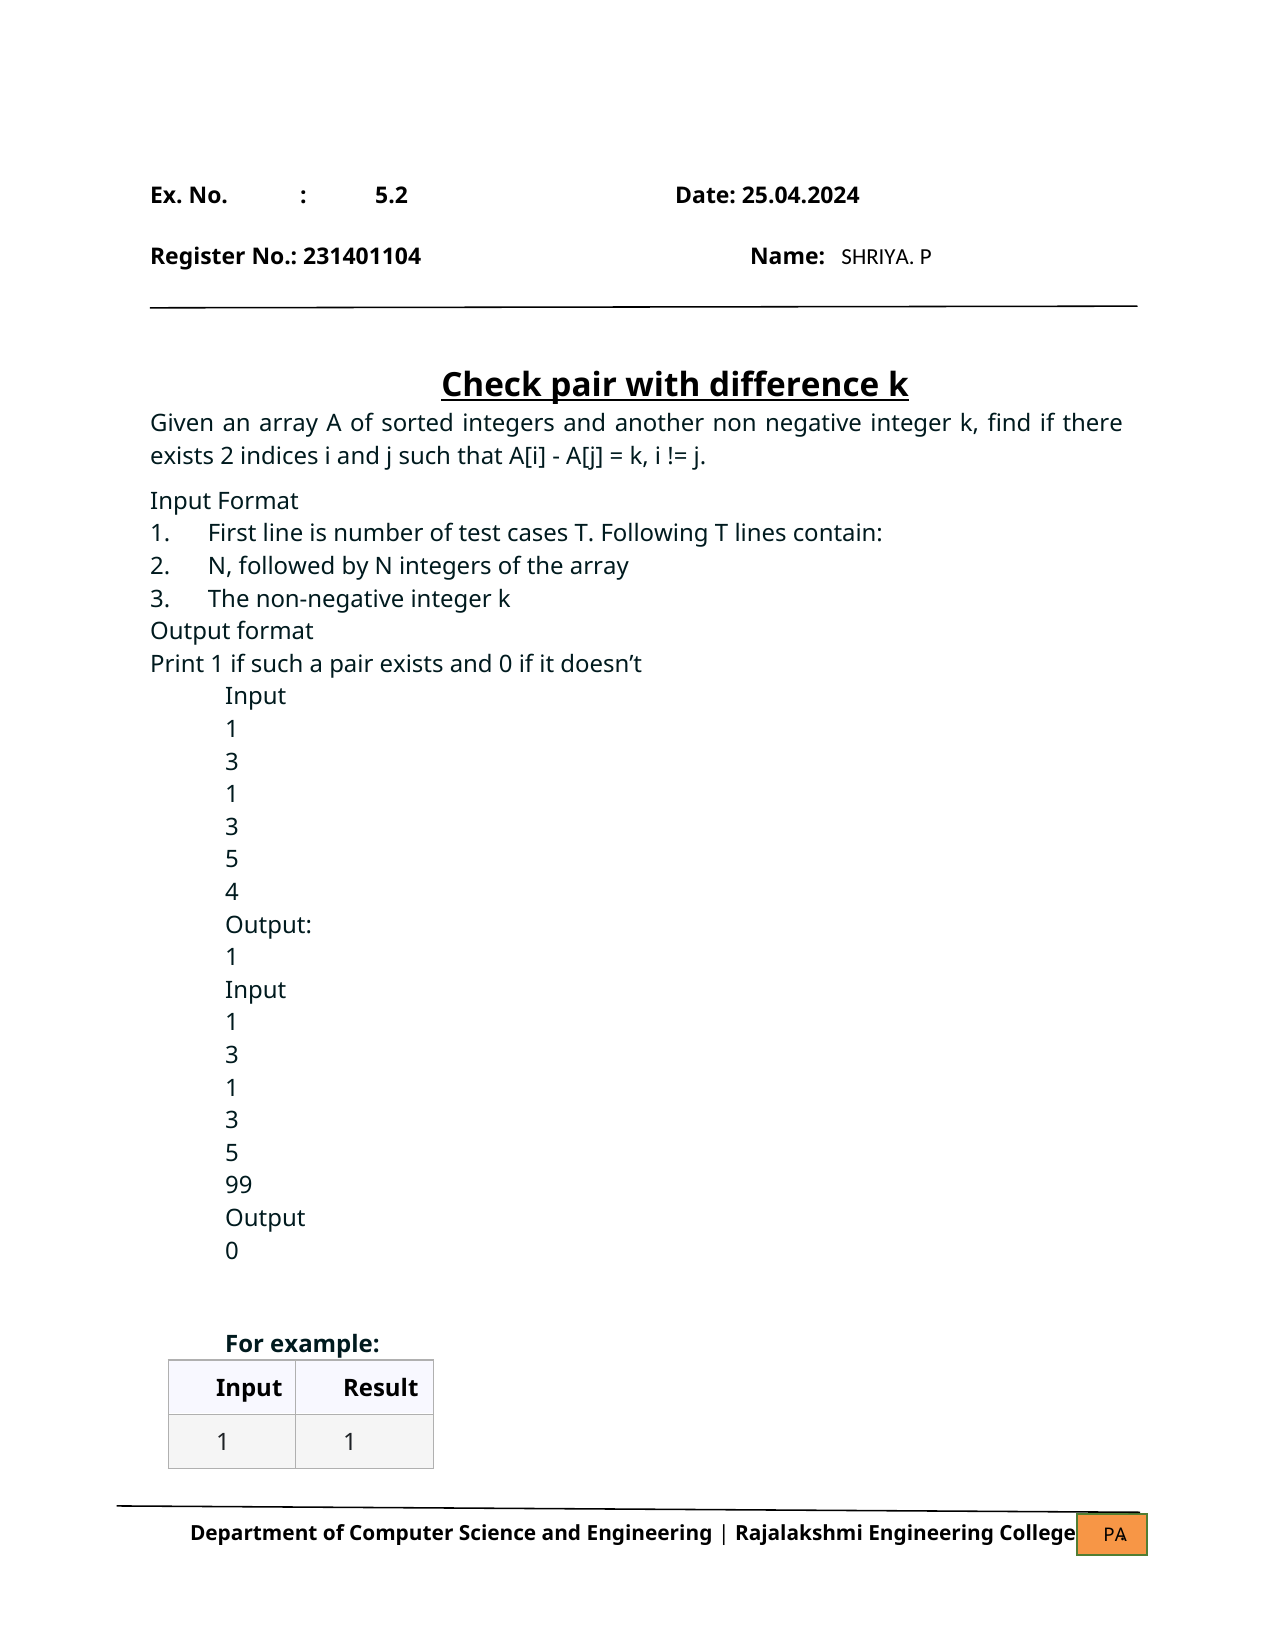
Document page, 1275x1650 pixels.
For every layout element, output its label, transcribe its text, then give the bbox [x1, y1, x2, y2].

text Register No.: 231401104 Name: SHRIYA. P [150, 239, 1125, 271]
text Input Format [150, 483, 1125, 516]
text 3 [225, 809, 1125, 842]
text 1 [225, 712, 1125, 744]
text 2. N, followed by N integers of the array [150, 549, 1125, 581]
text Given an array A of sorted integers and another non negative integer k, find if there exists 2 indices i and j such that A[i] - A[j] = k, i != j. [150, 406, 1125, 471]
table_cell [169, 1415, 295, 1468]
text For example: [225, 1327, 1125, 1359]
text Output format [150, 614, 1125, 647]
text 1 [225, 1005, 1125, 1038]
text 0 [225, 1233, 1125, 1266]
text 99 [225, 1168, 1125, 1201]
text 1 [225, 940, 1125, 973]
text 3. The non-negative integer k [150, 581, 1125, 614]
text 3 [225, 1038, 1125, 1070]
text Output: [225, 907, 1125, 940]
text 1 [225, 1070, 1125, 1103]
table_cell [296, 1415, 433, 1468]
text 3 [225, 744, 1125, 777]
text 5 [225, 842, 1125, 875]
text Ex. No. : 5.2 Date: 25.04.2024 [150, 179, 1125, 210]
text Print 1 if such a pair exists and 0 if it doesn’t [150, 647, 1125, 679]
text Input [225, 973, 1125, 1005]
text Output [225, 1201, 1125, 1233]
text 4 [225, 875, 1125, 907]
text 3 [225, 1103, 1125, 1136]
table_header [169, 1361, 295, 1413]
text 1. First line is number of test cases T. Following T lines contain: [150, 516, 1125, 549]
text Check pair with difference k [225, 360, 1125, 406]
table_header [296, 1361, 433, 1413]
text 1 [225, 777, 1125, 809]
text 5 [225, 1136, 1125, 1168]
text Input [225, 679, 1125, 712]
